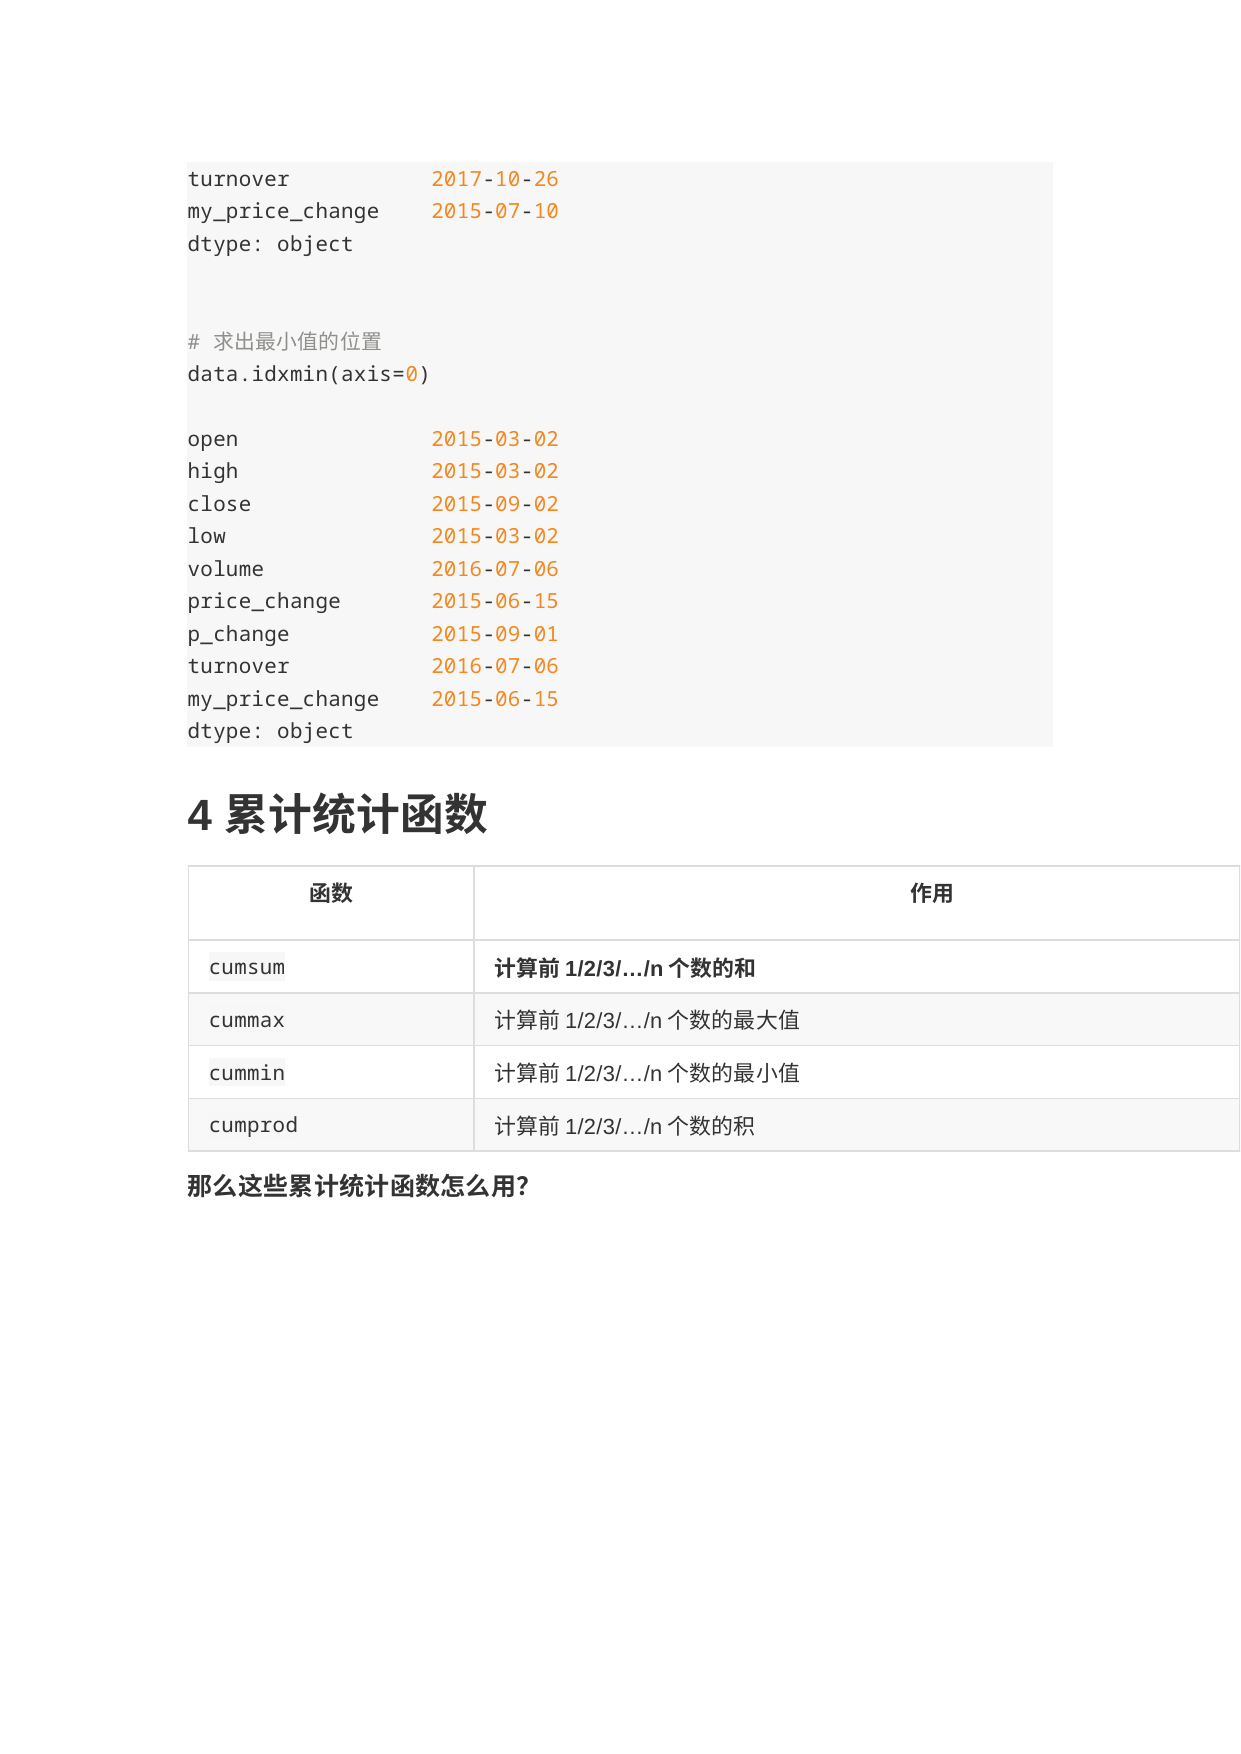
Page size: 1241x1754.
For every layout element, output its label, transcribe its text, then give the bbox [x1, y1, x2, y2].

text low 2015-03-02 [187, 519, 1053, 552]
table_header 函数 [189, 867, 473, 939]
table_cell cumprod [189, 1099, 473, 1150]
table_cell cummin [189, 1046, 473, 1098]
text open 2015-03-02 [187, 422, 1053, 454]
text dtype: object [187, 227, 1053, 259]
table_header 作用 [475, 867, 1239, 939]
text turnover 2016-07-06 [187, 649, 1053, 682]
subtitle 4 累计统计函数 [187, 779, 1053, 844]
text high 2015-03-02 [187, 454, 1053, 487]
table_cell cumsum [189, 941, 473, 992]
text my_price_change 2015-06-15 [187, 682, 1053, 714]
table_cell 计算前1/2/3/…/n个数的最小值 [475, 1046, 1239, 1098]
text # 求出最小值的位置 [187, 324, 1053, 357]
table_cell 计算前1/2/3/…/n个数的最大值 [475, 994, 1239, 1045]
table_cell 计算前1/2/3/…/n个数的积 [475, 1099, 1239, 1150]
text turnover 2017-10-26 [187, 162, 1053, 194]
table_cell 计算前1/2/3/…/n个数的和 [475, 941, 1239, 992]
text 那么这些累计统计函数怎么用？ [187, 1152, 1053, 1217]
text p_change 2015-09-01 [187, 617, 1053, 649]
text volume 2016-07-06 [187, 552, 1053, 584]
text data.idxmin(axis=0) [187, 357, 1053, 389]
text close 2015-09-02 [187, 487, 1053, 519]
table_cell cummax [189, 994, 473, 1045]
text dtype: object [187, 714, 1053, 747]
text price_change 2015-06-15 [187, 584, 1053, 617]
text my_price_change 2015-07-10 [187, 194, 1053, 227]
